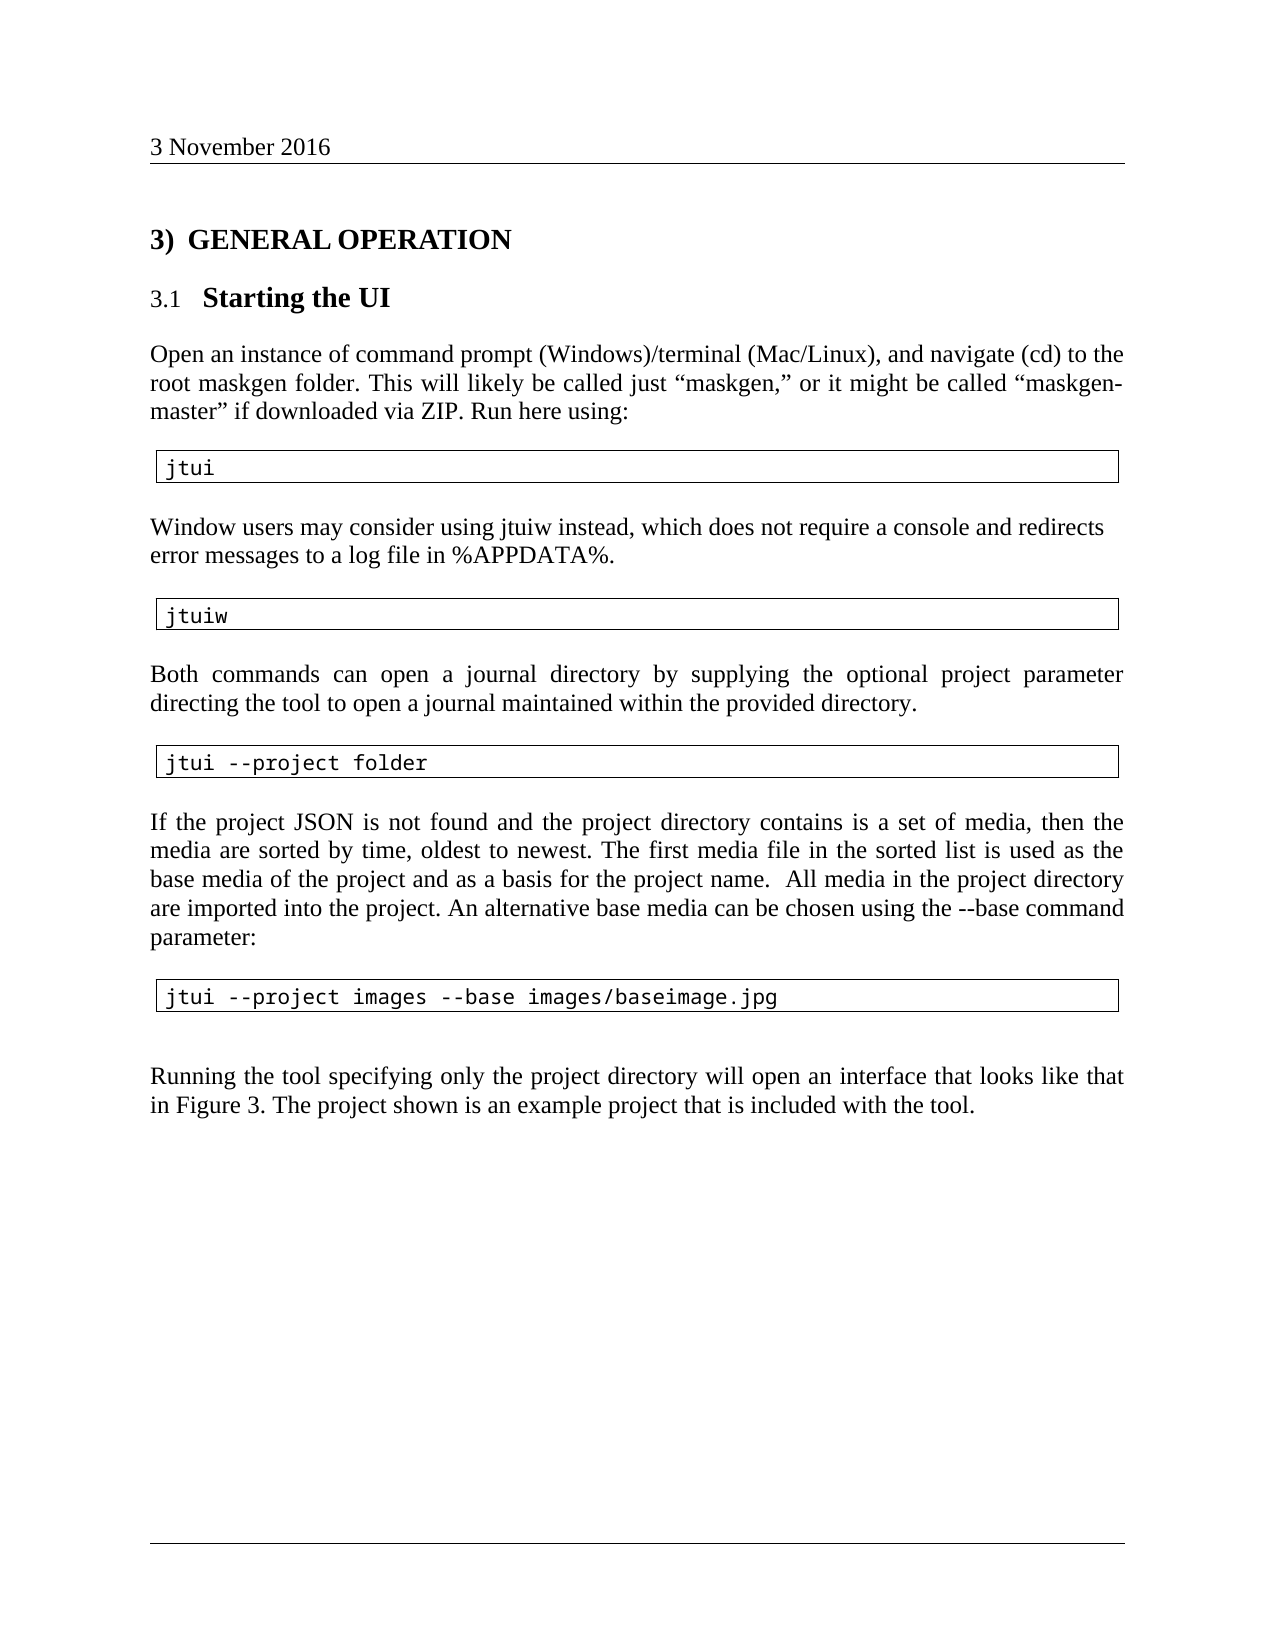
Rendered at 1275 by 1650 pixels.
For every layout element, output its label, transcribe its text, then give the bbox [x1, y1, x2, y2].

text Both commands can open a journal directory by supplying the optional project parameter directing the tool to open a journal maintained within the provided directory. [150, 659, 1125, 717]
text jtui [157, 451, 1118, 482]
text jtuiw [157, 599, 1118, 629]
text If the project JSON is not found and the project directory contains is a set of media, then the media are sorted by time, oldest to newest. The first media file in the sorted list is used as the base media of the project and as a basis for the project name. All media in the project directory are imported into the project. An alternative base media can be chosen using the --base command parameter: [150, 807, 1125, 951]
subtitle General Operation [150, 222, 1125, 255]
text Window users may consider using jtuiw instead, which does not require a console and redirects error messages to a log file in %APPDATA%. [150, 512, 1125, 569]
subtitle Starting the UI [150, 280, 1125, 314]
text jtui --project images --base images/baseimage.jpg [157, 980, 1118, 1011]
text jtui --project folder [157, 746, 1118, 777]
text Running the tool specifying only the project directory will open an interface that looks like that in Figure 3. The project shown is an example project that is included with the tool. [150, 1061, 1125, 1119]
text Open an instance of command prompt (Windows)/terminal (Mac/Linux), and navigate (cd) to the root maskgen folder. This will likely be called just “maskgen,” or it might be called “maskgen-master” if downloaded via ZIP. Run here using: [150, 339, 1125, 425]
